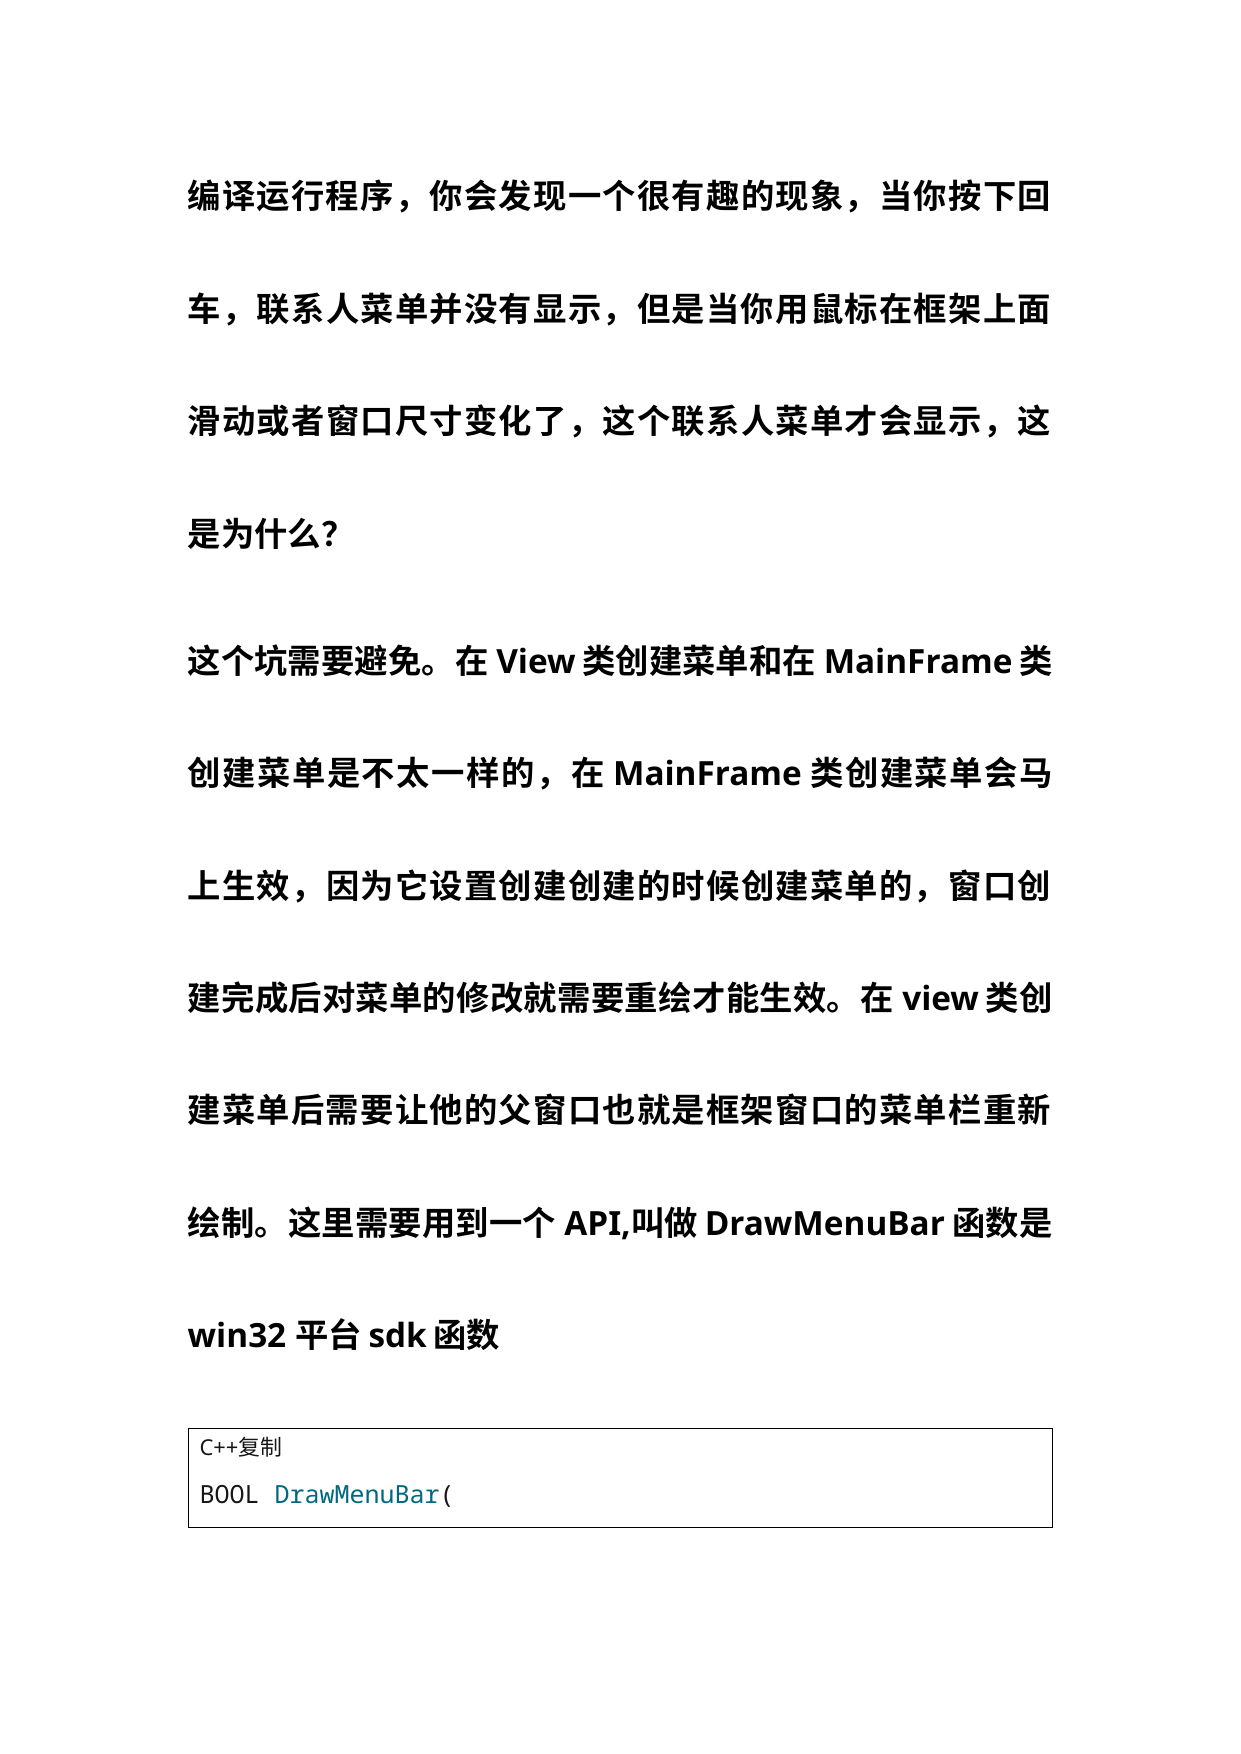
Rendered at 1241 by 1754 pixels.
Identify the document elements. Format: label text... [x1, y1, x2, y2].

subtitle 编译运行程序，你会发现一个很有趣的现象，当你按下回车，联系人菜单并没有显示，但是当你用鼠标在框架上面滑动或者窗口尺寸变化了，这个联系人菜单才会显示，这是为什么？ [187, 162, 1053, 564]
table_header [189, 1429, 1052, 1527]
subtitle 这个坑需要避免。在View类创建菜单和在MainFrame类创建菜单是不太一样的，在MainFrame类创建菜单会马上生效，因为它设置创建创建的时候创建菜单的，窗口创建完成后对菜单的修改就需要重绘才能生效。在view类创建菜单后需要让他的父窗口也就是框架窗口的菜单栏重新绘制。这里需要用到一个API,叫做DrawMenuBar函数是win32 平台sdk函数 [187, 626, 1053, 1366]
